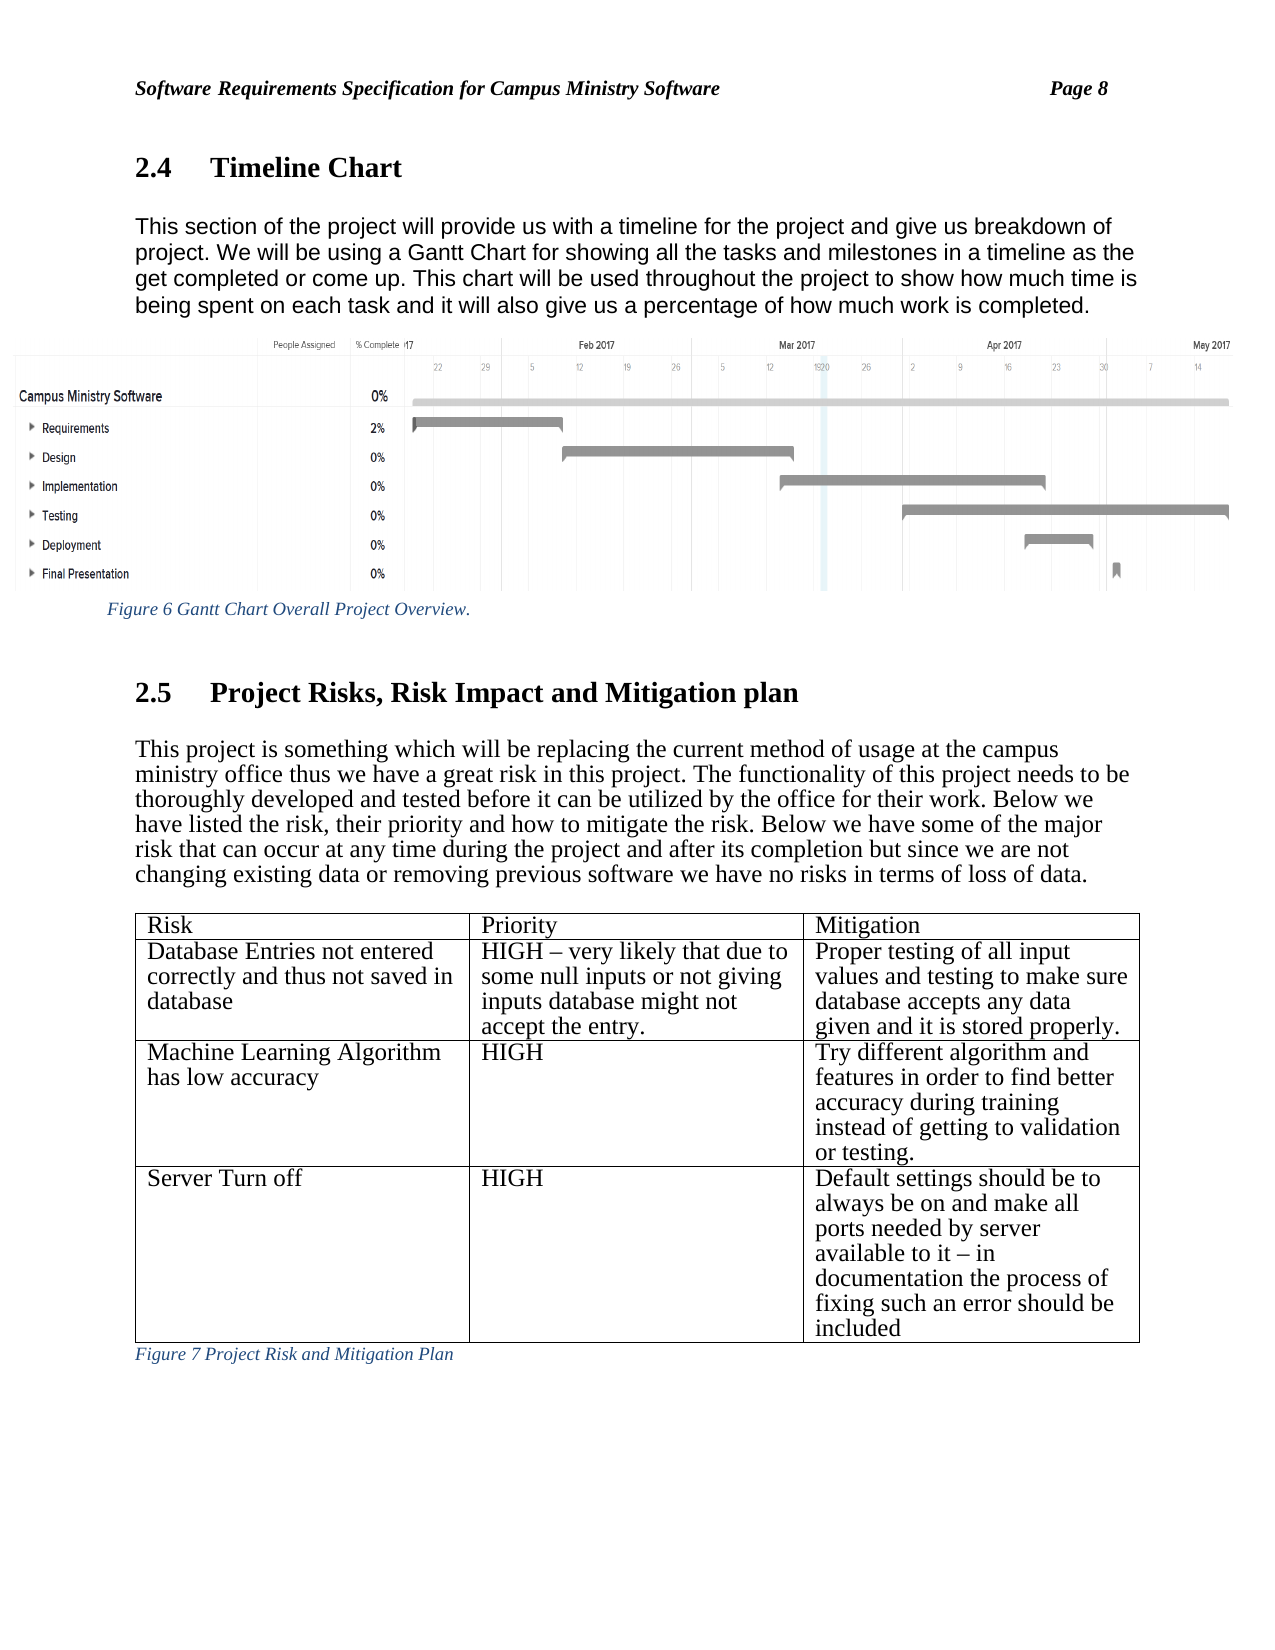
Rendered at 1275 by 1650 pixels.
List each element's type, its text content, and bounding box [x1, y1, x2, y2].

table_cell Server Turn off [136, 1167, 469, 1342]
subtitle Project Risks, Risk Impact and Mitigation plan [135, 675, 1140, 708]
table_cell Machine Learning Algorithm has low accuracy [136, 1041, 469, 1166]
table_cell HIGH [470, 1167, 803, 1342]
table_cell Proper testing of all input values and testing to make sure database accepts any data given and it is stored properly. [804, 940, 1139, 1039]
table_header Priority [470, 914, 803, 938]
text This section of the project will provide us with a timeline for the project and give us breakdown of project. We will be using a Gantt Chart for showing all the tasks and milestones in a timeline as the get completed or come up. This chart will be used throughout the project to show how much time is being spent on each task and it will also give us a percentage of how much work is completed. [135, 213, 1140, 318]
text Figure 7 Project Risk and Mitigation Plan [135, 1343, 1140, 1364]
subtitle Timeline Chart [135, 150, 1140, 183]
table_cell HIGH – very likely that due to some null inputs or not giving inputs database might not accept the entry. [470, 940, 803, 1039]
table_header Risk [136, 914, 469, 938]
table_header Mitigation [804, 914, 1139, 938]
table_cell HIGH [470, 1041, 803, 1166]
table_cell Try different algorithm and features in order to find better accuracy during training instead of getting to validation or testing. [804, 1041, 1139, 1166]
table_cell Default settings should be to always be on and make all ports needed by server available to it – in documentation the process of fixing such an error should be included [804, 1167, 1139, 1342]
text This project is something which will be replacing the current method of usage at the campus ministry office thus we have a great risk in this project. The functionality of this project needs to be thoroughly developed and tested before it can be utilized by the office for their work. Below we have listed the risk, their priority and how to mitigate the risk. Below we have some of the major risk that can occur at any time during the project and after its completion but since we are not changing existing data or removing previous software we have no risks in terms of loss of data. [135, 737, 1140, 887]
picture [12, 338, 1234, 591]
table_cell Database Entries not entered correctly and thus not saved in database [136, 940, 469, 1039]
